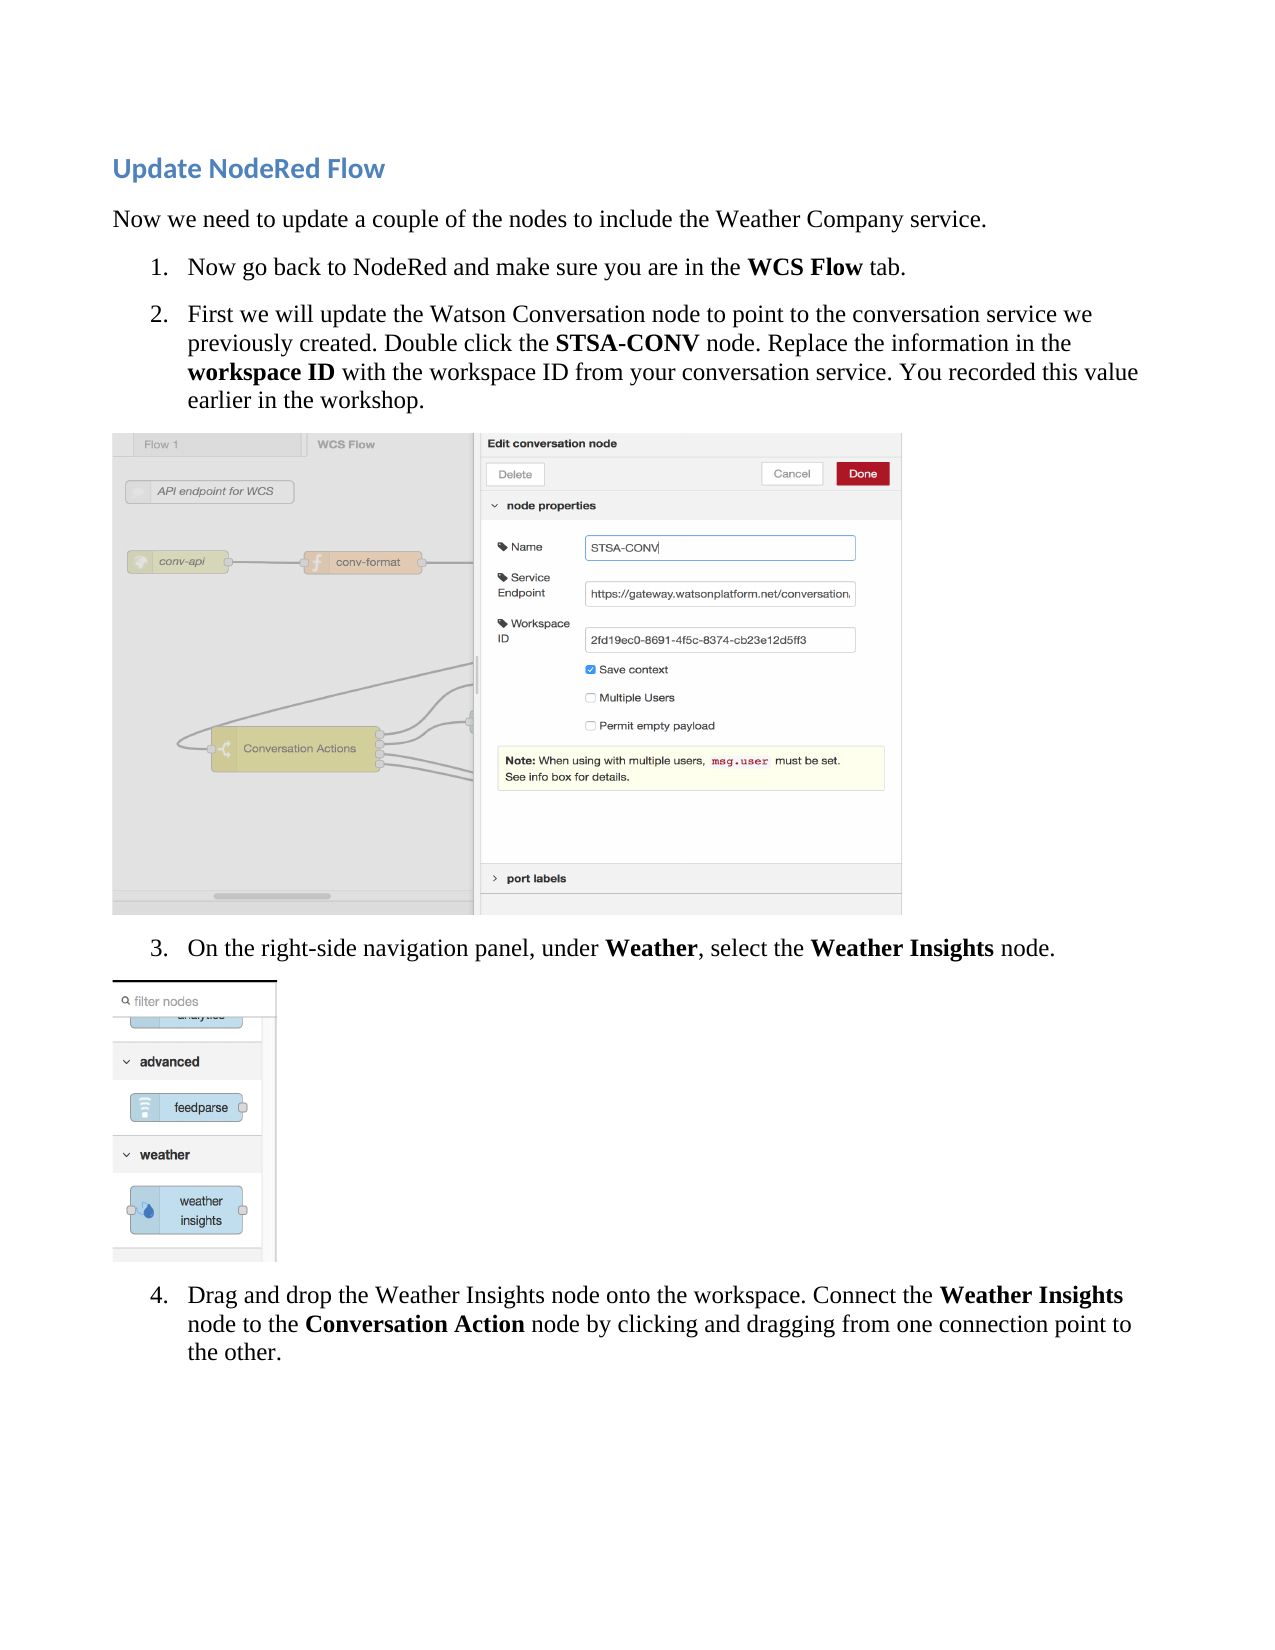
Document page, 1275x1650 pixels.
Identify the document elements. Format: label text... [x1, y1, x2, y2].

list On the right-side navigation panel, under Weather, select the Weather Insights node. [150, 933, 1162, 962]
list First we will update the Watson Conversation node to point to the conversation service we previously created. Double click the STSA-CONV node. Replace the information in the workspace ID with the workspace ID from your conversation service. You recorded this value earlier in the workshop. [150, 299, 1162, 414]
list Drag and drop the Weather Insights node onto the workspace. Connect the Weather Insights node to the Conversation Action node by clicking and dragging from one connection point to the other. [150, 1280, 1162, 1366]
list Now go back to NodeRed and make sure you are in the WCS Flow tab. [150, 252, 1162, 281]
picture [112, 980, 278, 1262]
picture [112, 433, 903, 915]
subtitle Update NodeRed Flow [112, 150, 1162, 186]
text Now we need to update a couple of the nodes to include the Weather Company service. [112, 204, 1162, 233]
